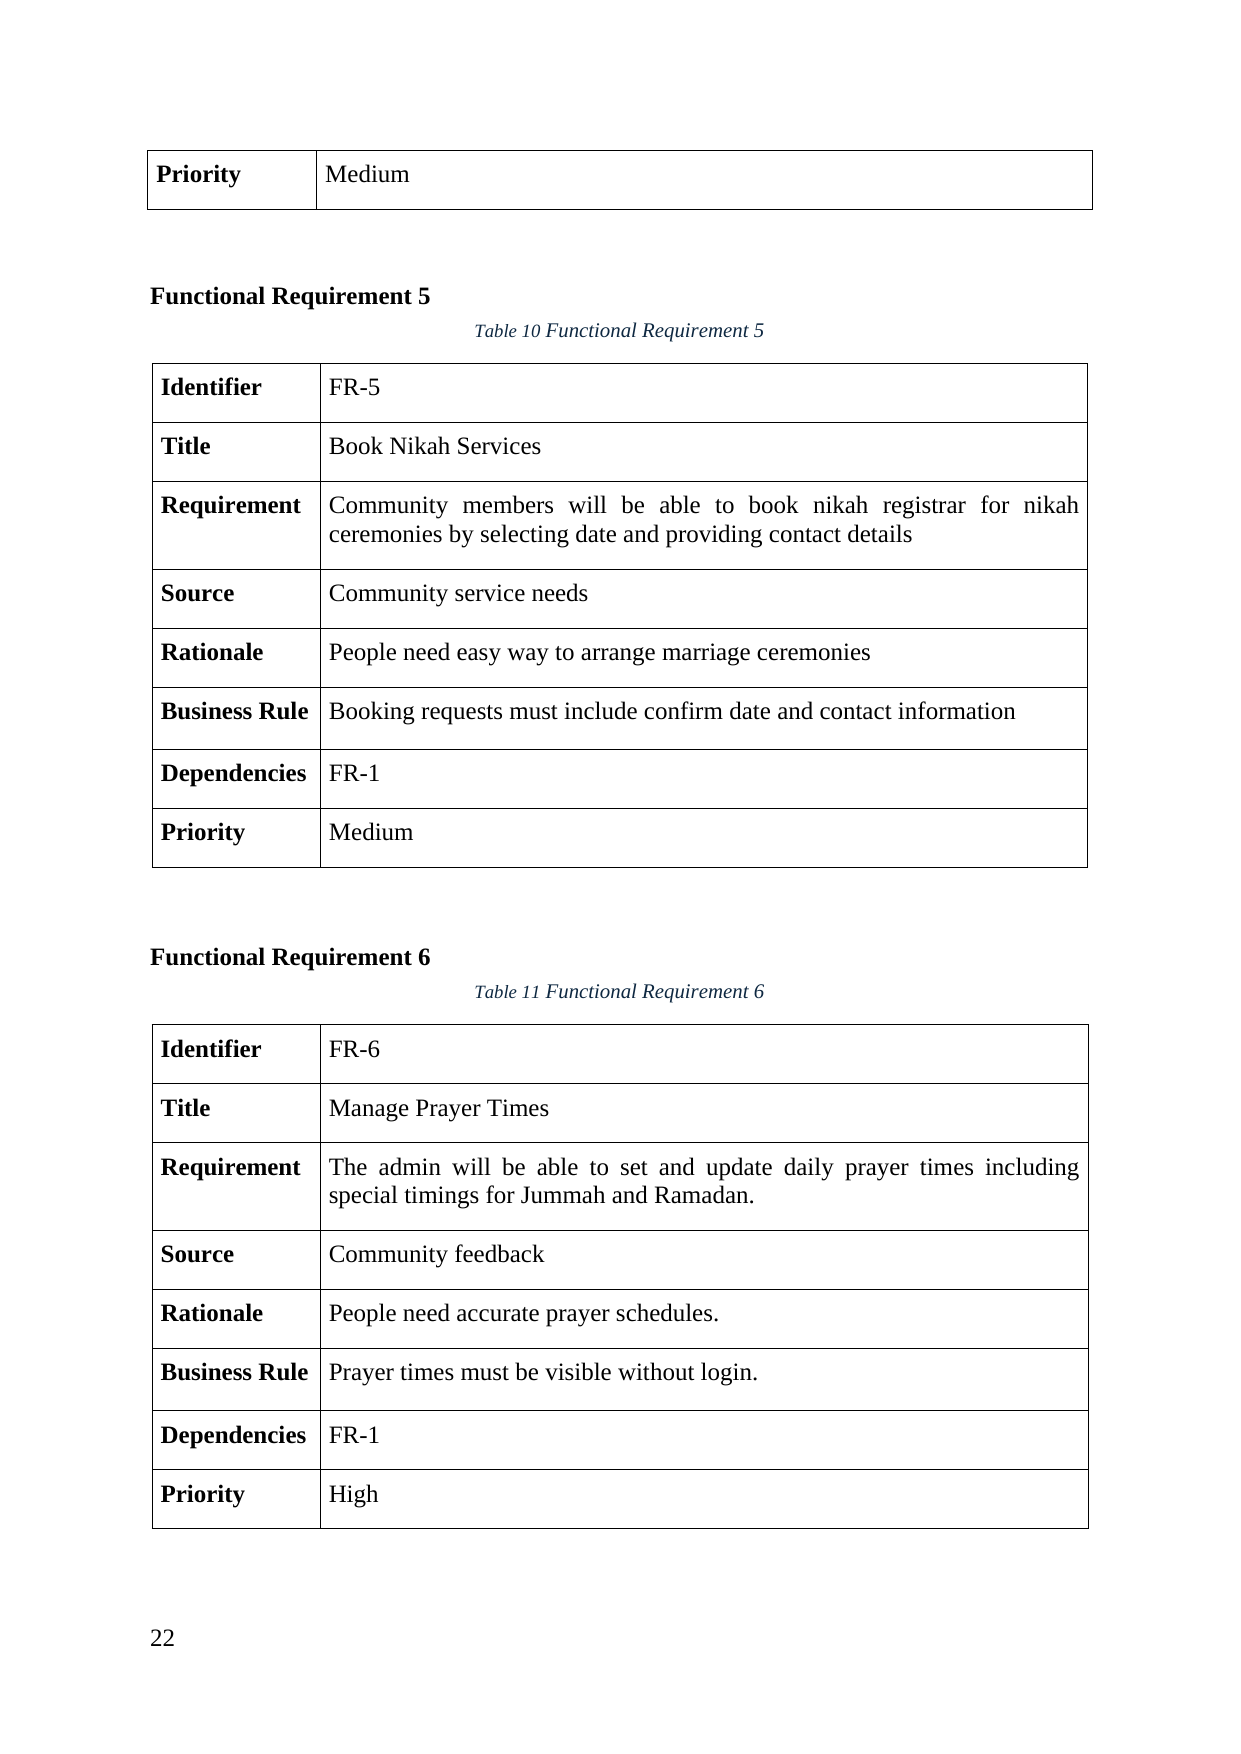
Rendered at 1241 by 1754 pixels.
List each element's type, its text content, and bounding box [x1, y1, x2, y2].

table_cell Rationale [153, 629, 320, 687]
text Table 11 Functional Requirement 6 [150, 979, 1090, 1003]
subtitle Functional Requirement 6 [150, 942, 1090, 971]
table_cell Community feedback [321, 1231, 1088, 1289]
table_header Identifier [153, 364, 320, 422]
table_cell Manage Prayer Times [321, 1084, 1088, 1142]
table_cell Source [153, 570, 320, 628]
table_cell Prayer times must be visible without login. [321, 1349, 1088, 1410]
table_cell Dependencies [153, 750, 320, 808]
table_cell The admin will be able to set and update daily prayer times including special timings for Jummah and Ramadan. [321, 1143, 1088, 1230]
table_cell Community service needs [321, 570, 1087, 628]
table_cell Medium [321, 809, 1087, 867]
table_cell Title [153, 1084, 320, 1142]
table_cell Business Rule [153, 688, 320, 749]
table_cell Rationale [153, 1290, 320, 1348]
table_cell Book Nikah Services [321, 423, 1087, 481]
table_header Identifier [153, 1025, 320, 1083]
table_cell Booking requests must include confirm date and contact information [321, 688, 1087, 749]
subtitle Functional Requirement 5 [150, 281, 1090, 310]
table_cell Title [153, 423, 320, 481]
table_cell Priority [148, 151, 316, 209]
table_cell Priority [153, 809, 320, 867]
table_cell People need easy way to arrange marriage ceremonies [321, 629, 1087, 687]
table_cell High [321, 1470, 1088, 1528]
table_cell Community members will be able to book nikah registrar for nikah ceremonies by selecting date and providing contact details [321, 482, 1087, 569]
table_cell Medium [317, 151, 1092, 209]
table_cell FR-1 [321, 750, 1087, 808]
table_cell Source [153, 1231, 320, 1289]
table_header FR-5 [321, 364, 1087, 422]
table_cell Requirement [153, 482, 320, 569]
table_cell Business Rule [153, 1349, 320, 1410]
table_cell People need accurate prayer schedules. [321, 1290, 1088, 1348]
table_cell Dependencies [153, 1411, 320, 1469]
table_header FR-6 [321, 1025, 1088, 1083]
table_cell FR-1 [321, 1411, 1088, 1469]
text Table 10 Functional Requirement 5 [150, 318, 1090, 342]
table_cell Priority [153, 1470, 320, 1528]
table_cell Requirement [153, 1143, 320, 1230]
